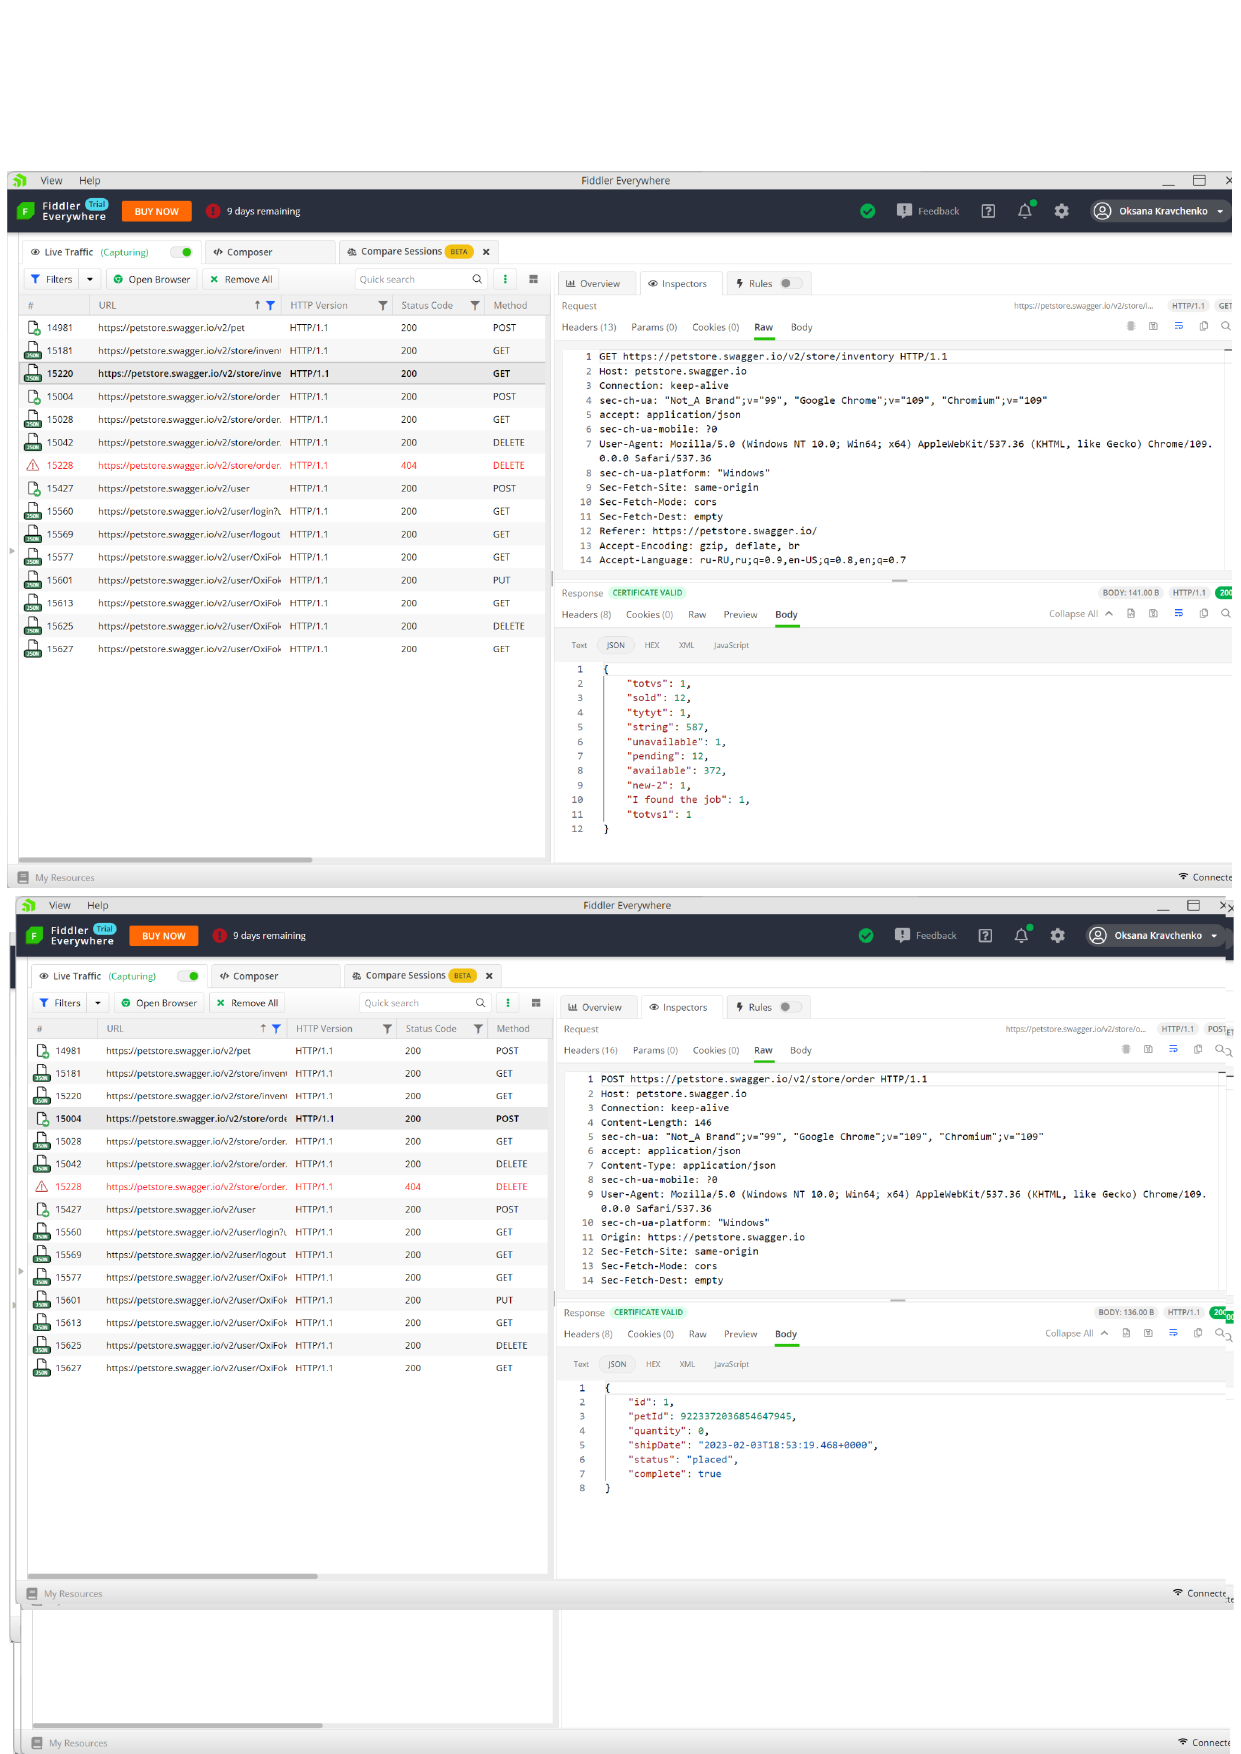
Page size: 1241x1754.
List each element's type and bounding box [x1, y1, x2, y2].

picture [7, 171, 1232, 888]
picture [9, 896, 1234, 1754]
